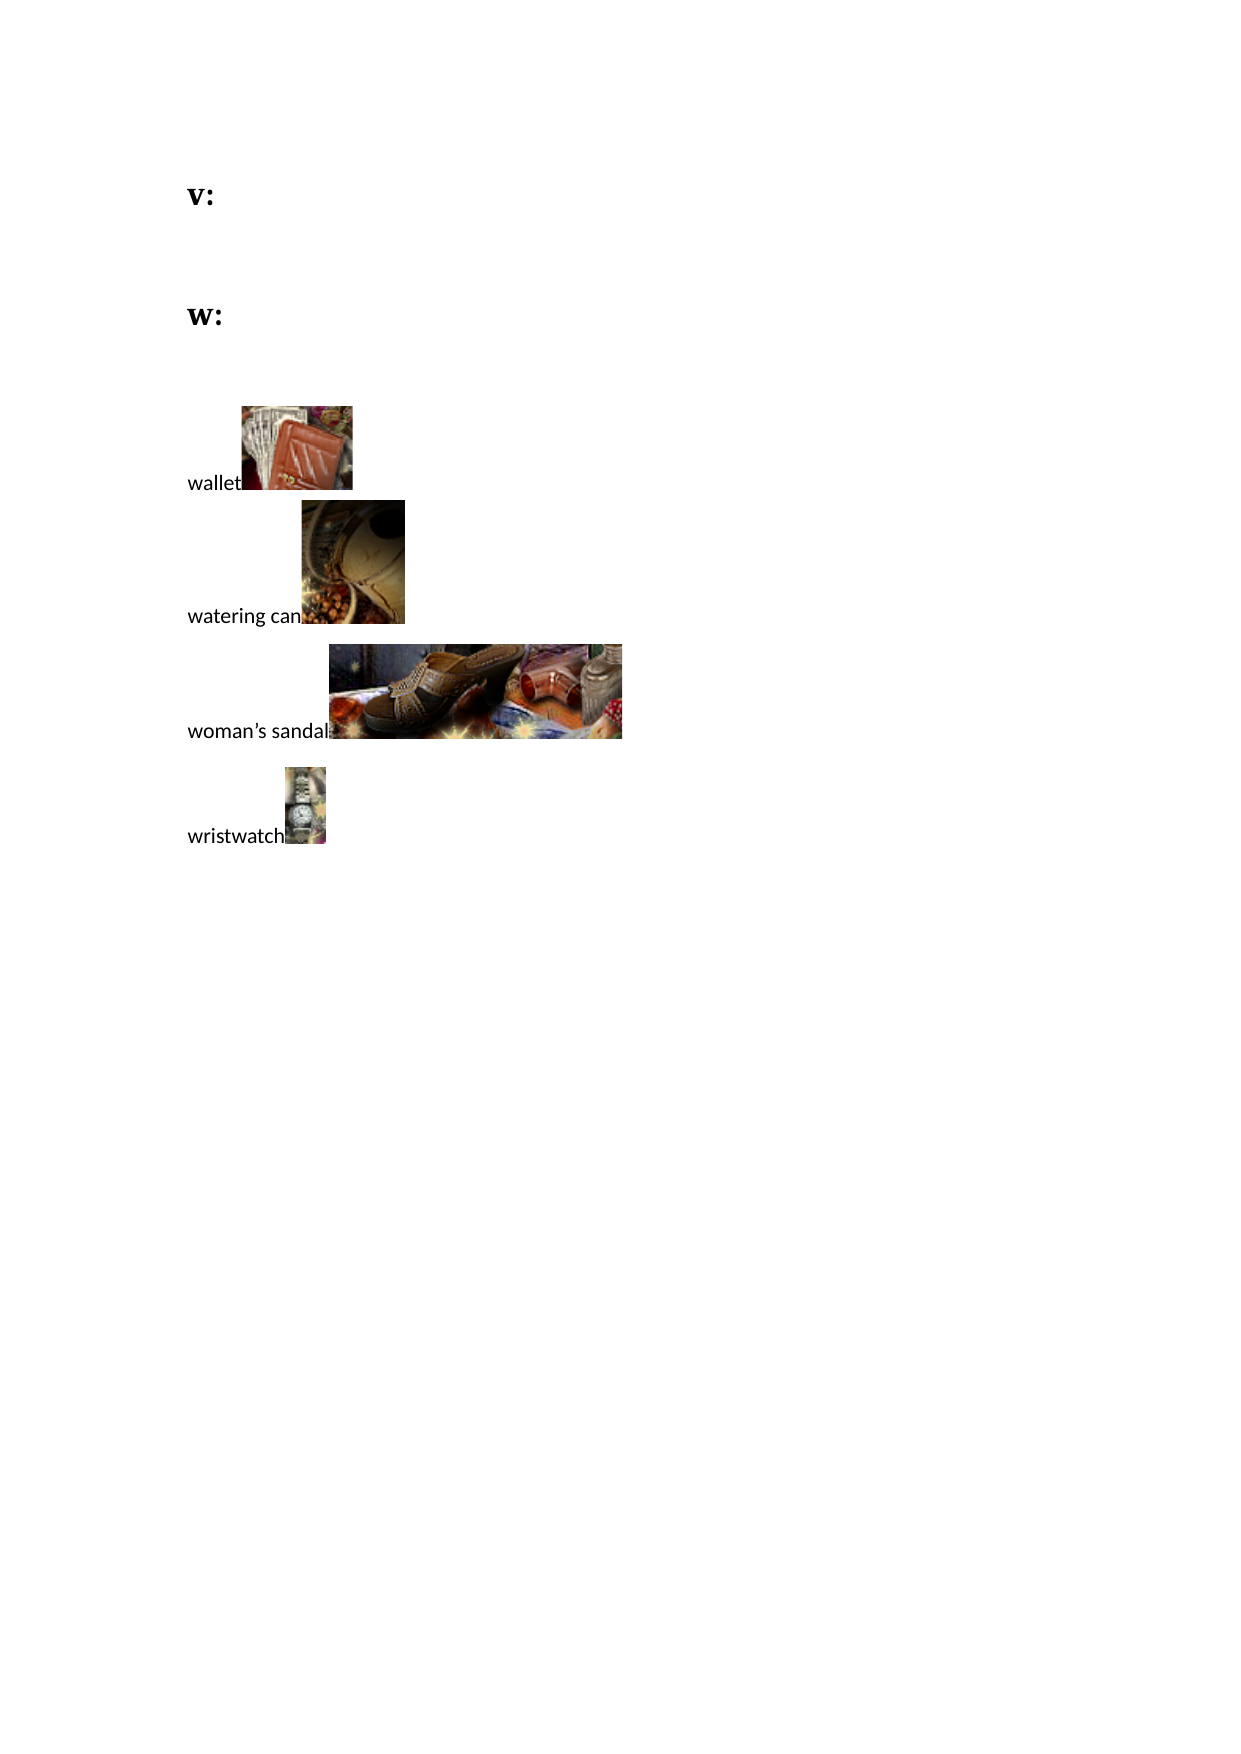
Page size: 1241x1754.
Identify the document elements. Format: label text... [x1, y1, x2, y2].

text woman’s sandal [187, 629, 1053, 759]
text watering can [187, 499, 1053, 629]
subtitle v: [187, 162, 1053, 227]
subtitle w: [187, 282, 1053, 347]
picture [301, 500, 405, 624]
text wallet [187, 402, 1053, 499]
picture [241, 406, 353, 490]
picture [285, 767, 326, 844]
picture [329, 644, 623, 739]
text wristwatch [187, 759, 1053, 857]
